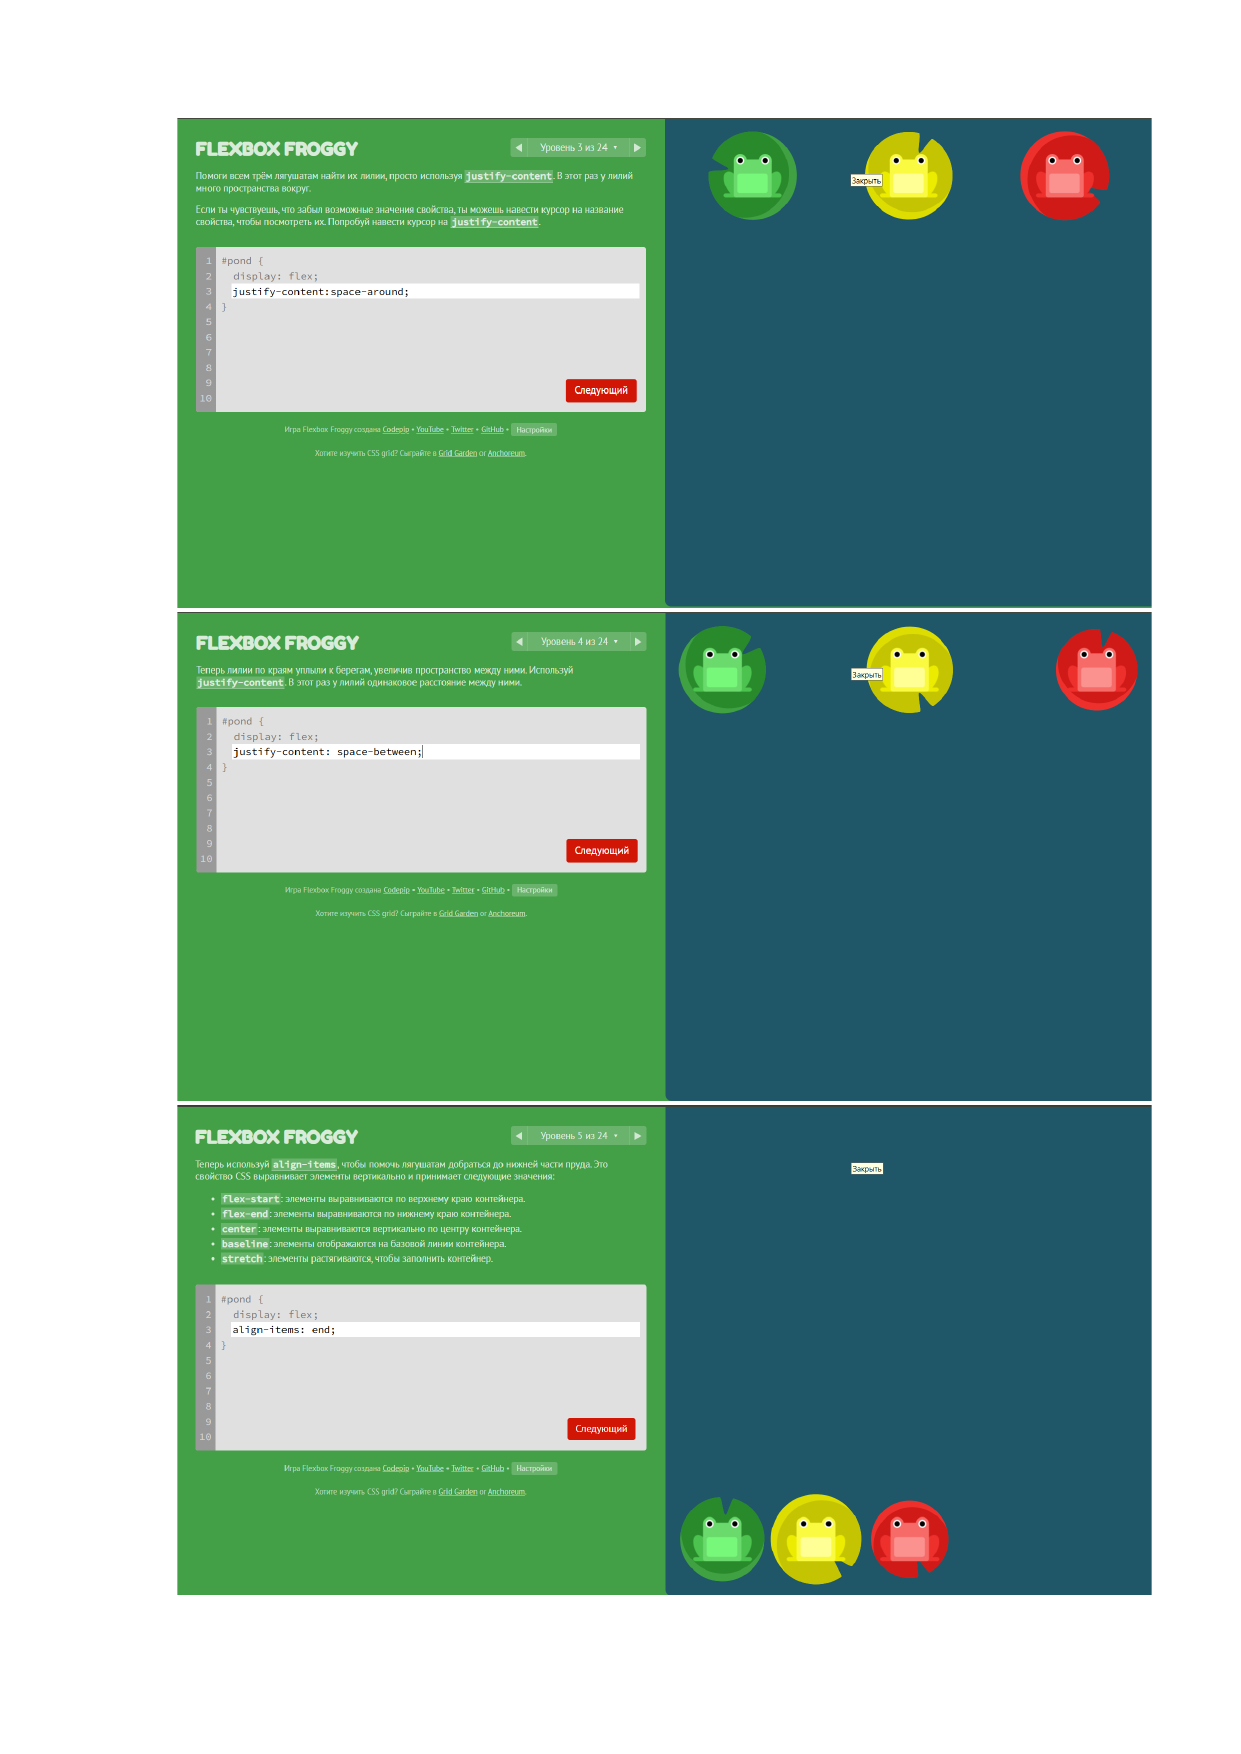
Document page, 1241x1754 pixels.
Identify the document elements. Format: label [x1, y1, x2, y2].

picture [177, 1105, 1152, 1595]
picture [177, 118, 1152, 608]
picture [177, 612, 1152, 1101]
